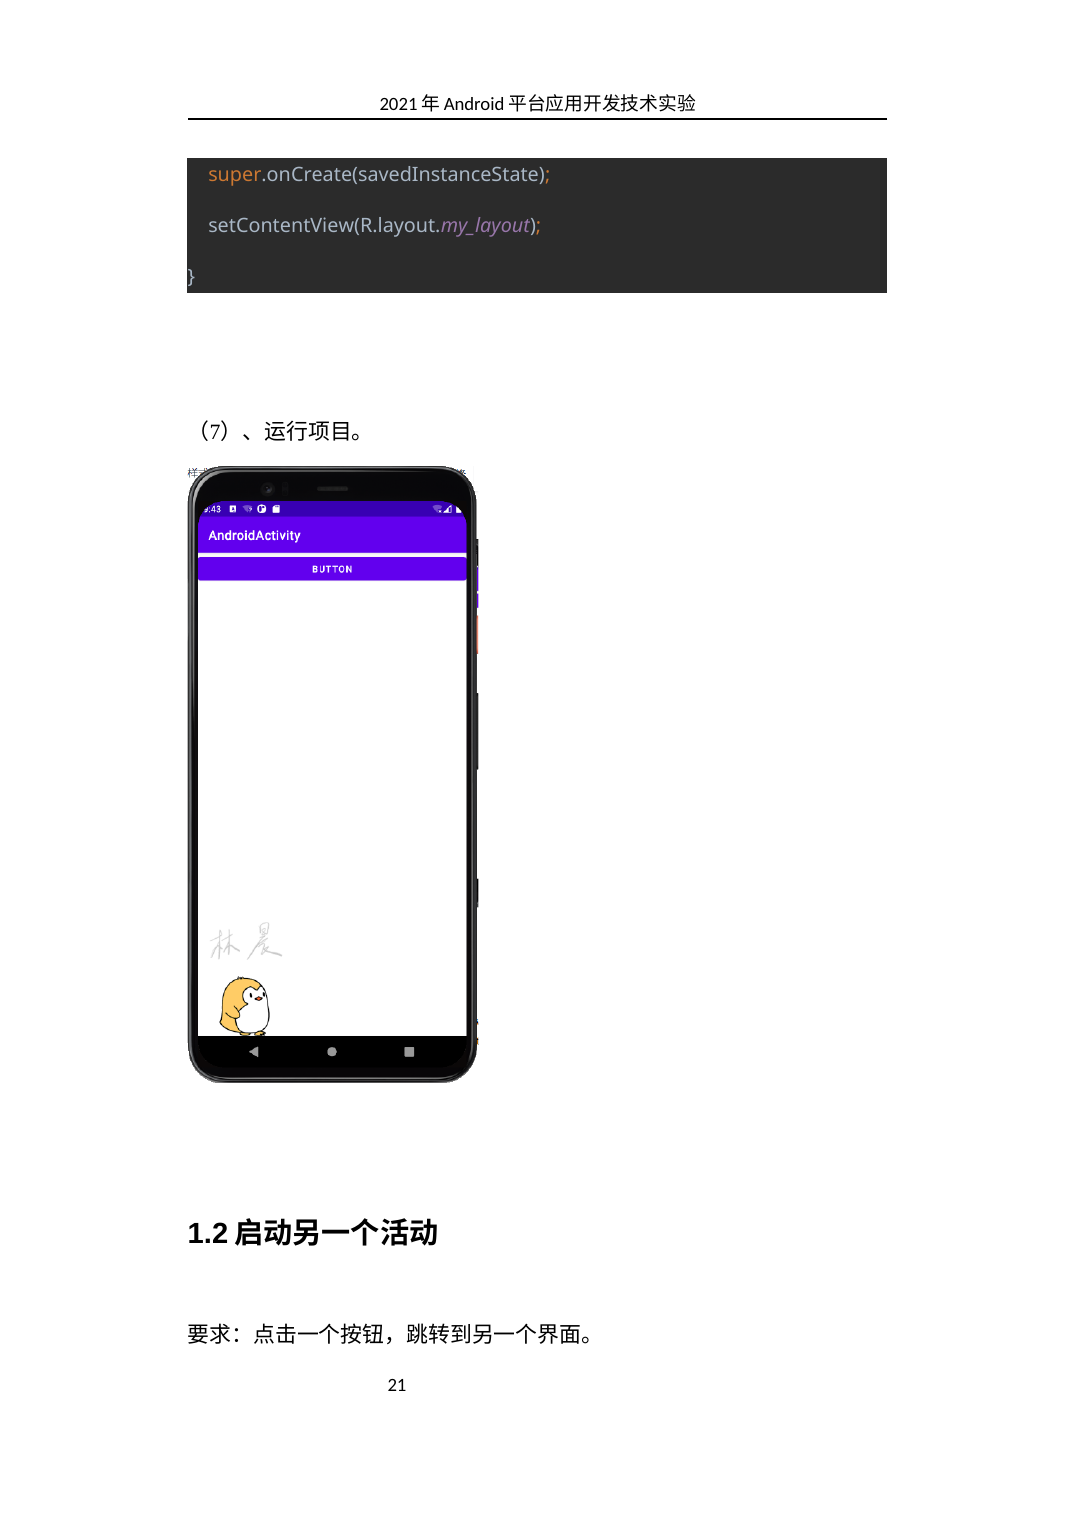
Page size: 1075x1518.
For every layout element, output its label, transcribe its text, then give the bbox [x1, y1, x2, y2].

text setContentView(R.layout.my_layout); [187, 209, 887, 241]
text super.onCreate(savedInstanceState); [187, 158, 887, 190]
list （7）、运行项目。 [187, 414, 887, 446]
subtitle 1.2启动另一个活动 [187, 1198, 887, 1263]
text } [187, 260, 887, 293]
text 要求：点击一个按钮，跳转到另一个界面。 [187, 1317, 887, 1349]
picture [187, 466, 479, 1083]
